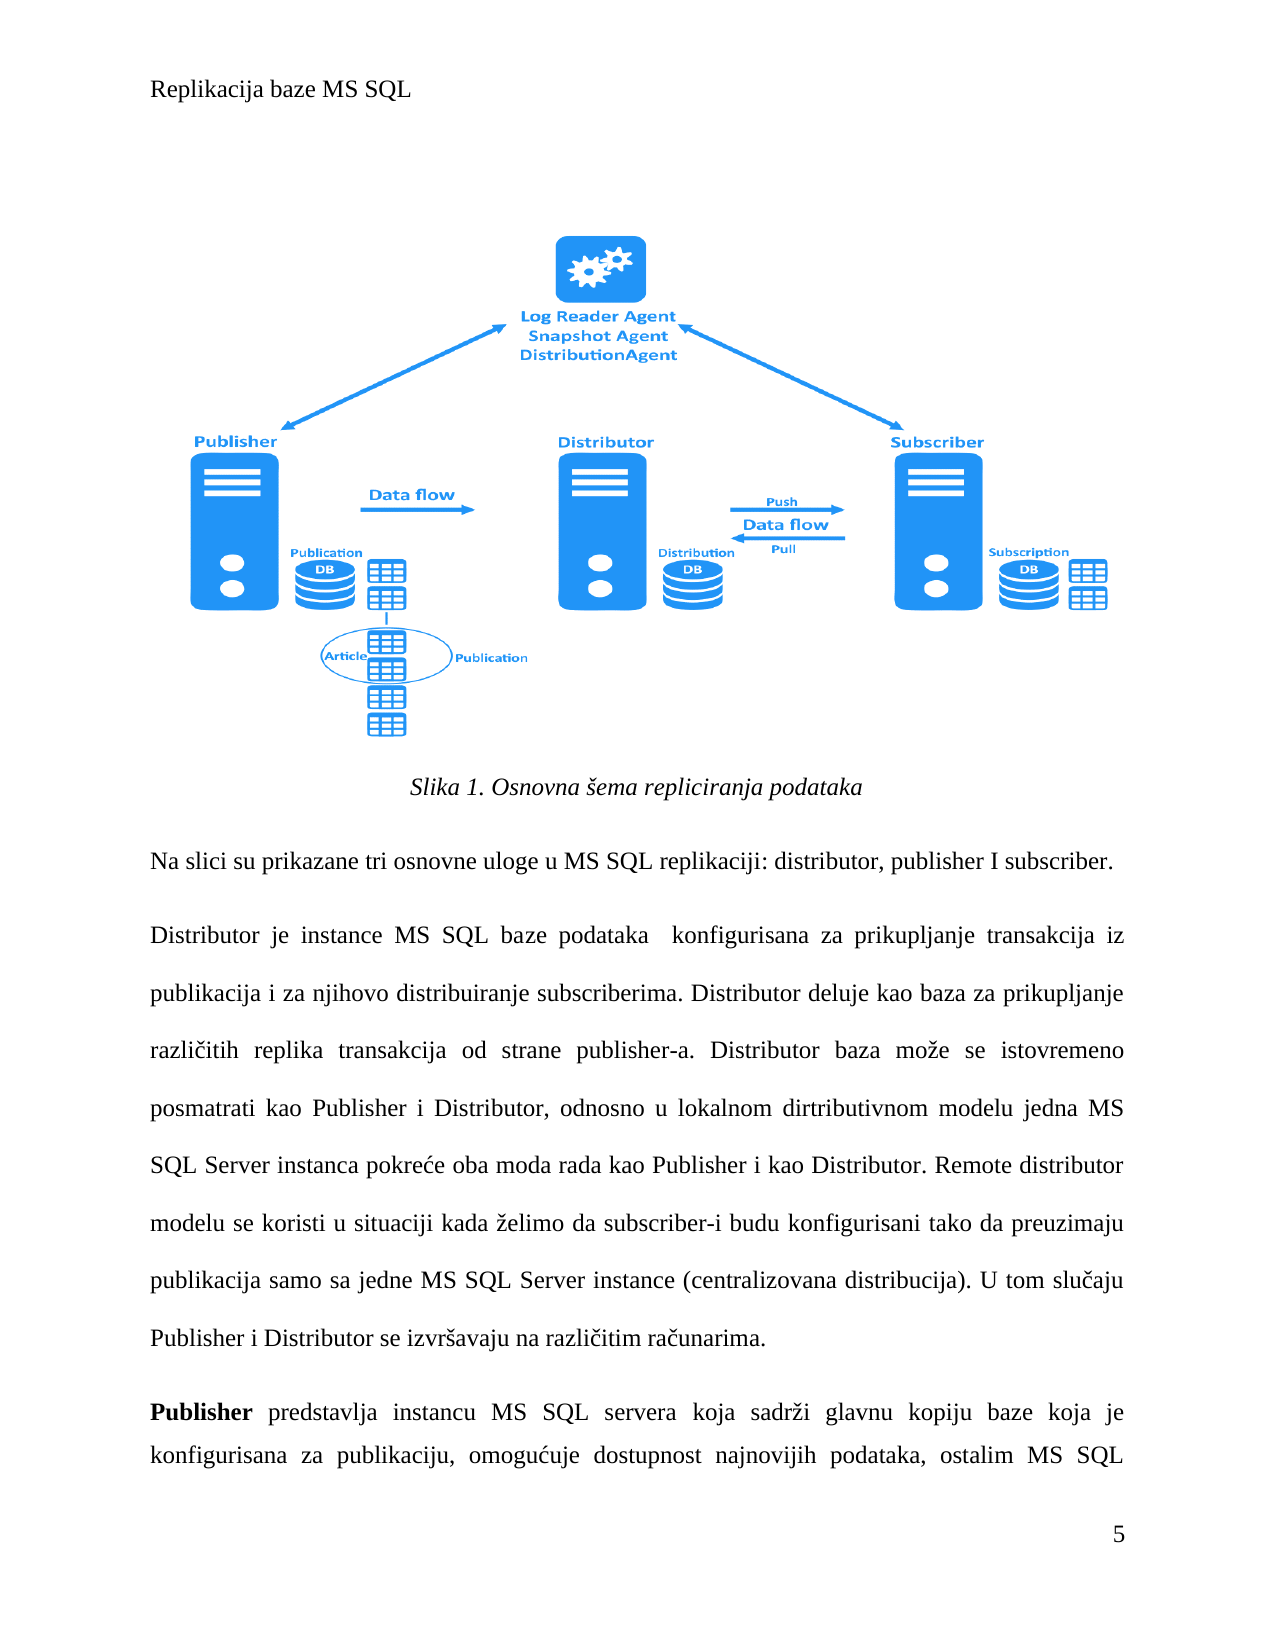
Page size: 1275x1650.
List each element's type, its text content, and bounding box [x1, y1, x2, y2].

text Distributor je instance MS SQL baze podataka konfigurisana za prikupljanje transakcija iz publikacija i za njihovo distribuiranje subscriberima. Distributor deluje kao baza za prikupljanje različitih replika transakcija od strane publisher-a. Distributor baza može se istovremeno posmatrati kao Publisher i Distributor, odnosno u lokalnom dirtributivnom modelu jedna MS SQL Server instanca pokreće oba moda rada kao Publisher i kao Distributor. Remote distributor modelu se koristi u situaciji kada želimo da subscriber-i budu konfigurisani tako da preuzimaju publikacija samo sa jedne MS SQL Server instance (centralizovana distribucija). U tom slučaju Publisher i Distributor se izvršavaju na različitim računarima. [150, 920, 1125, 1352]
picture [171, 224, 1125, 747]
text Na slici su prikazane tri osnovne uloge u MS SQL replikaciji: distributor, publisher I subscriber. [150, 846, 1125, 875]
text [150, 1397, 1125, 1469]
